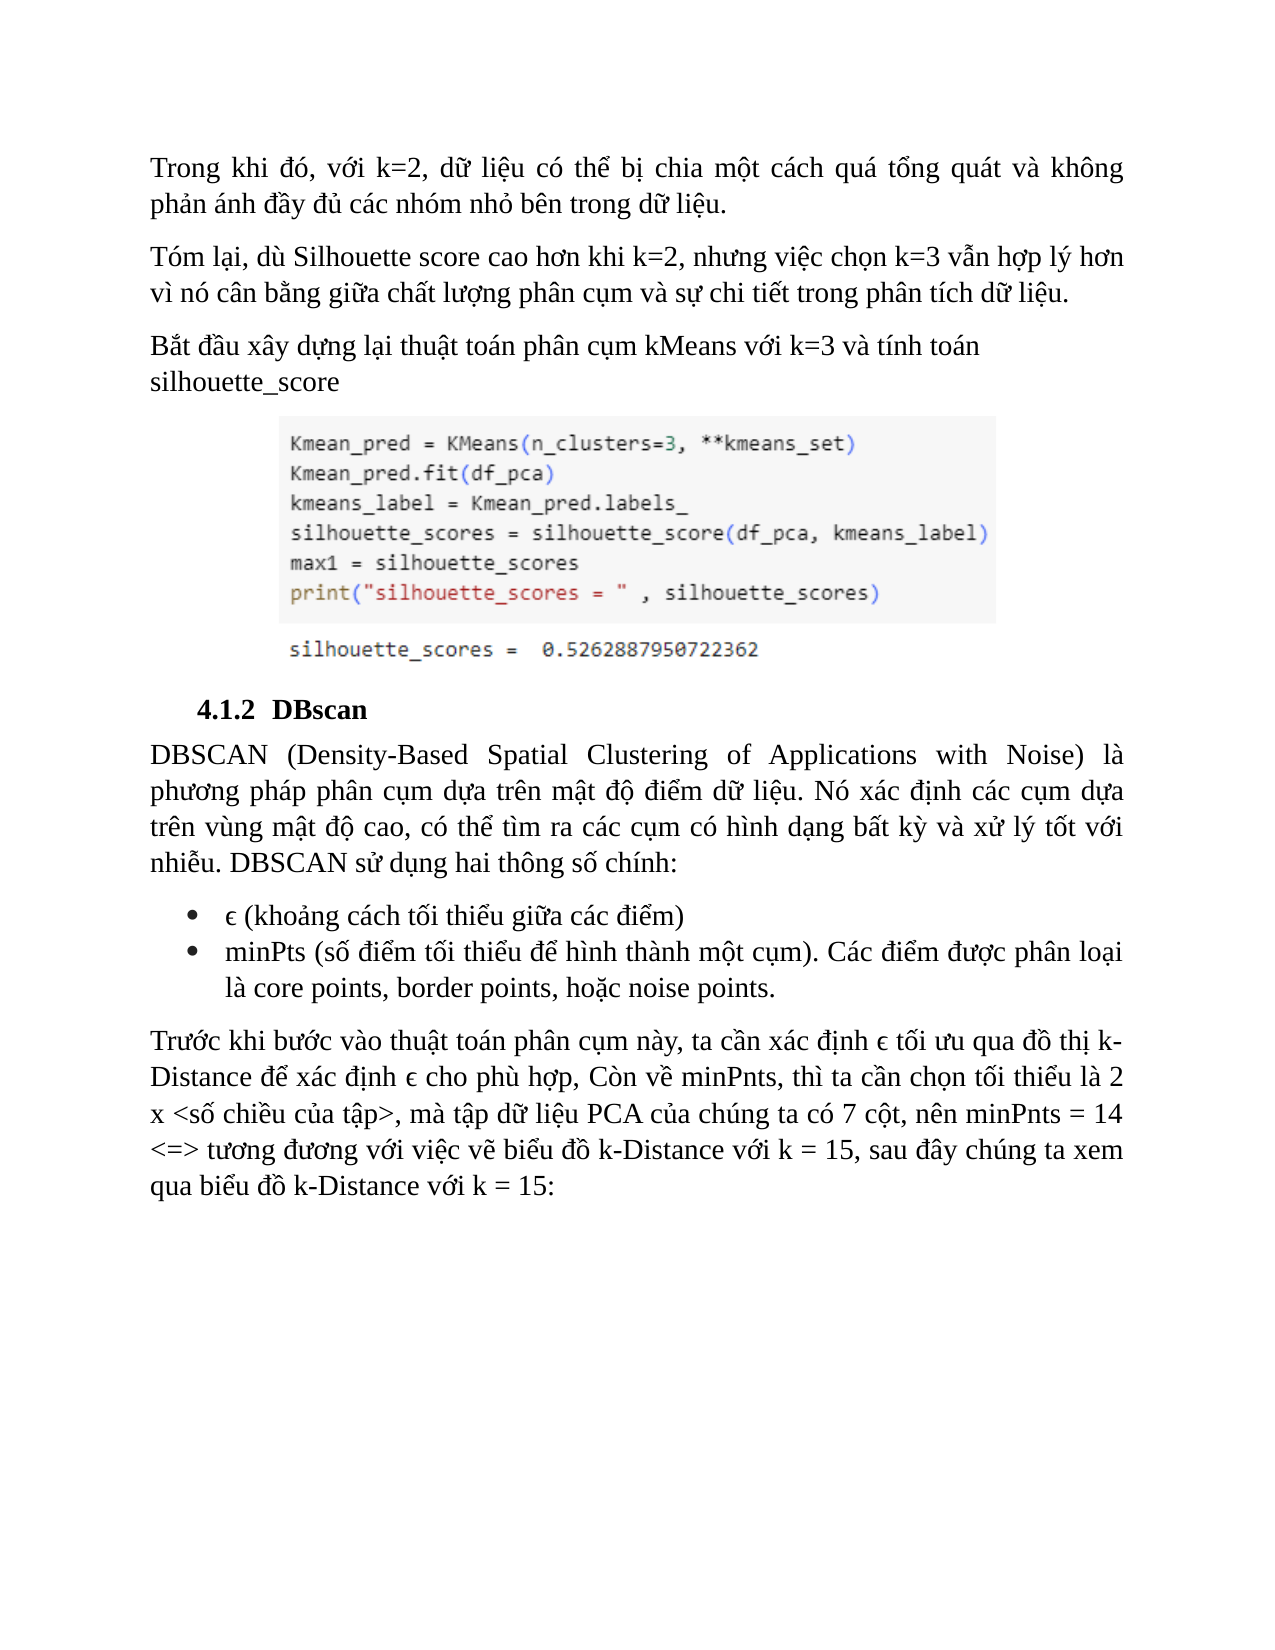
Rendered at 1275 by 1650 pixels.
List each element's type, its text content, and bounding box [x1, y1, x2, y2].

picture [278, 416, 997, 674]
list ϵ (khoảng cách tối thiểu giữa các điểm) [187, 898, 1125, 932]
text Bắt đầu xây dựng lại thuật toán phân cụm kMeans với k=3 và tính toán silhouette_score [150, 328, 1125, 398]
list minPts (số điểm tối thiểu để hình thành một cụm). Các điểm được phân loại là core points, border points, hoặc noise points. [187, 934, 1125, 1004]
text DBSCAN (Density-Based Spatial Clustering of Applications with Noise) là phương pháp phân cụm dựa trên mật độ điểm dữ liệu. Nó xác định các cụm dựa trên vùng mật độ cao, có thể tìm ra các cụm có hình dạng bất kỳ và xử lý tốt với nhiễu. DBSCAN sử dụng hai thông số chính: [150, 737, 1125, 879]
text Trước khi bước vào thuật toán phân cụm này, ta cần xác định ϵ tối ưu qua đồ thị k-Distance để xác định ϵ cho phù hợp, Còn về minPnts, thì ta cần chọn tối thiểu là 2 x <số chiều của tập>, mà tập dữ liệu PCA của chúng ta có 7 cột, nên minPnts = 14 <=> tương đương với việc vẽ biểu đồ k-Distance với k = 15, sau đây chúng ta xem qua biểu đồ k-Distance với k = 15: [150, 1023, 1125, 1202]
subtitle DBscan [197, 692, 1125, 726]
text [150, 150, 1125, 220]
text Tóm lại, dù Silhouette score cao hơn khi k=2, nhưng việc chọn k=3 vẫn hợp lý hơn vì nó cân bằng giữa chất lượng phân cụm và sự chi tiết trong phân tích dữ liệu. [150, 239, 1125, 309]
